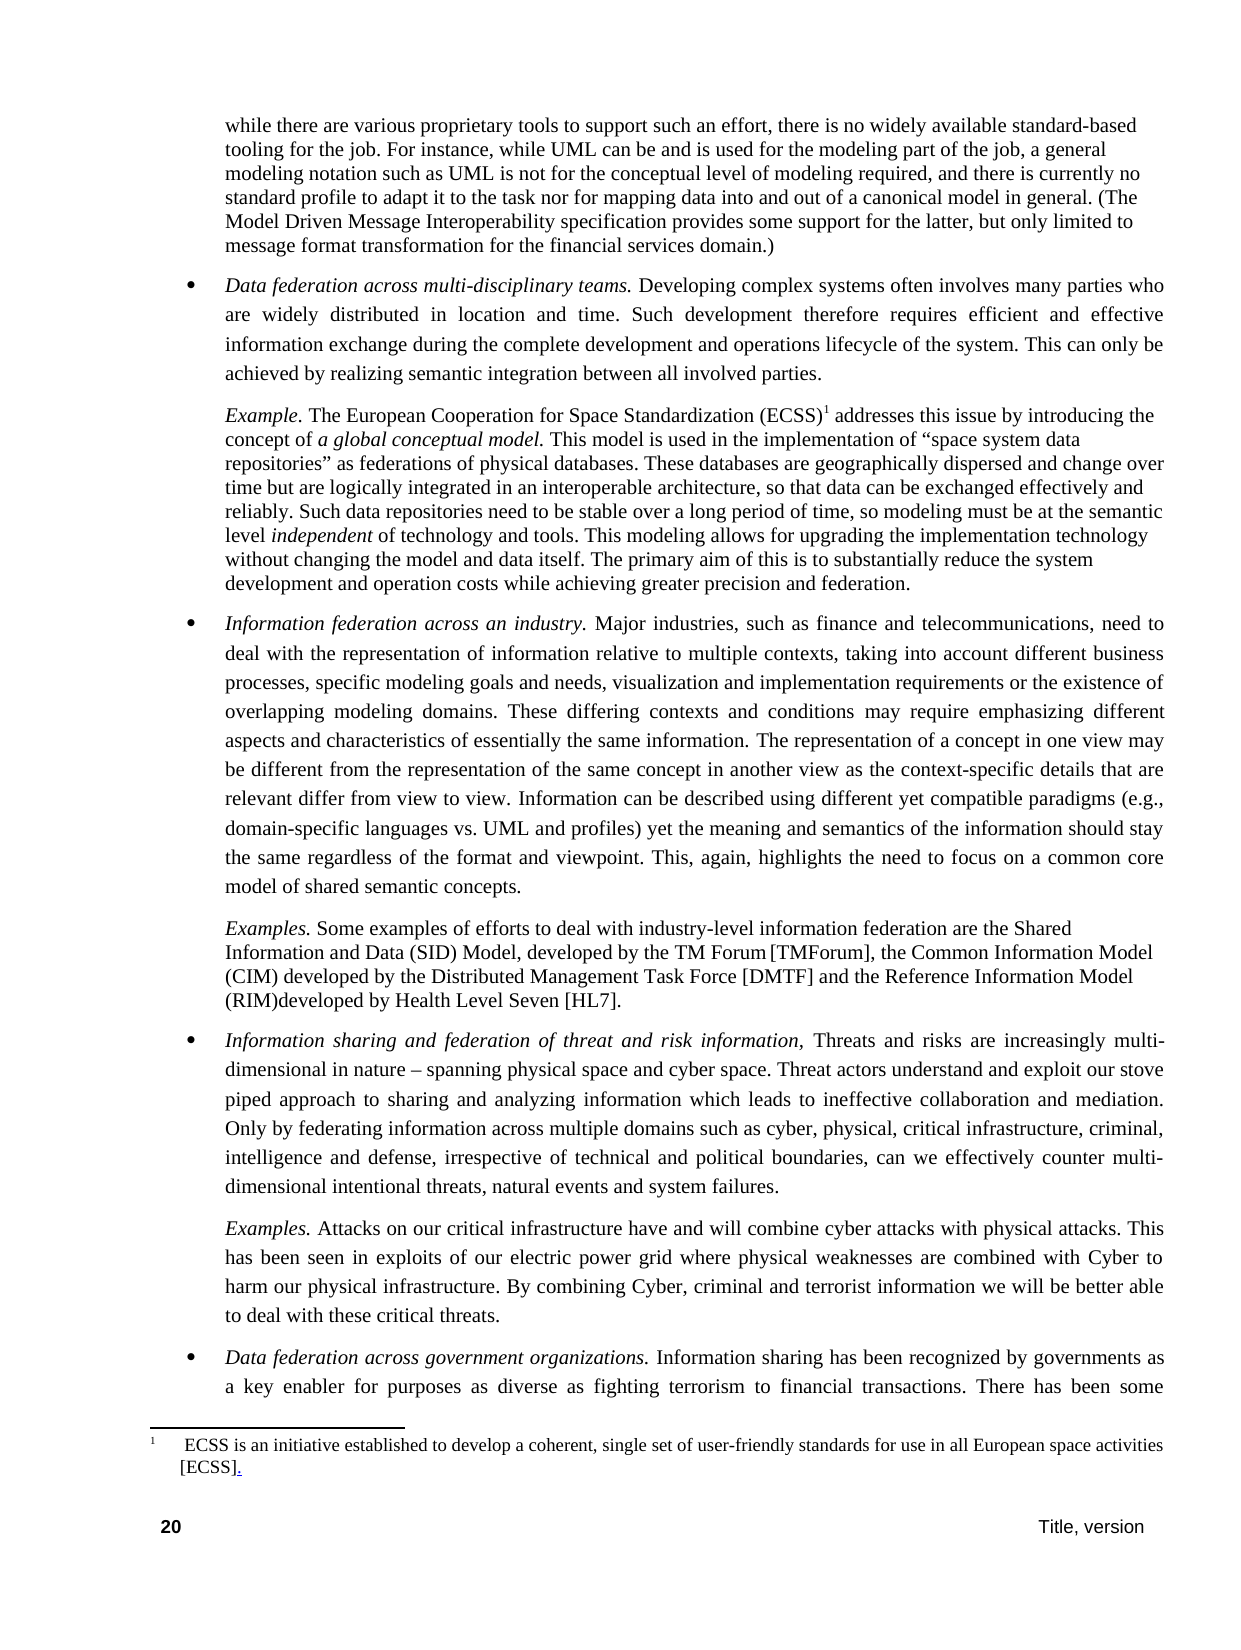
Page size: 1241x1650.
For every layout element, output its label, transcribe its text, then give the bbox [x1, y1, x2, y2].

text Examples. Attacks on our critical infrastructure have and will combine cyber attacks with physical attacks. This has been seen in exploits of our electric power grid where physical weaknesses are combined with Cyber to harm our physical infrastructure. By combining Cyber, criminal and terrorist information we will be better able to deal with these critical threats. [225, 1212, 1165, 1328]
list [187, 1341, 1165, 1399]
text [225, 112, 1165, 257]
list Information federation across an industry. Major industries, such as finance and telecommunications, need to deal with the representation of information relative to multiple contexts, taking into account different business processes, specific modeling goals and needs, visualization and implementation requirements or the existence of overlapping modeling domains. These differing contexts and conditions may require emphasizing different aspects and characteristics of essentially the same information. The representation of a concept in one view may be different from the representation of the same concept in another view as the context-specific details that are relevant differ from view to view. Information can be described using different yet compatible paradigms (e.g., domain-specific languages vs. UML and profiles) yet the meaning and semantics of the information should stay the same regardless of the format and viewpoint. This, again, highlights the need to focus on a common core model of shared semantic concepts. [187, 607, 1165, 899]
list Data federation across multi-disciplinary teams. Developing complex systems often involves many parties who are widely distributed in location and time. Such development therefore requires efficient and effective information exchange during the complete development and operations lifecycle of the system. This can only be achieved by realizing semantic integration between all involved parties. [187, 269, 1165, 386]
text Example. The European Cooperation for Space Standardization (ECSS) addresses this issue by introducing the concept of a global conceptual model. This model is used in the implementation of “space system data repositories” as federations of physical databases. These databases are geographically dispersed and change over time but are logically integrated in an interoperable architecture, so that data can be exchanged effectively and reliably. Such data repositories need to be stable over a long period of time, so modeling must be at the semantic level independent of technology and tools. This modeling allows for upgrading the implementation technology without changing the model and data itself. The primary aim of this is to substantially reduce the system development and operation costs while achieving greater precision and federation. [225, 402, 1165, 595]
list Information sharing and federation of threat and risk information, Threats and risks are increasingly multi-dimensional in nature – spanning physical space and cyber space. Threat actors understand and exploit our stove piped approach to sharing and analyzing information which leads to ineffective collaboration and mediation. Only by federating information across multiple domains such as cyber, physical, critical infrastructure, criminal, intelligence and defense, irrespective of technical and political boundaries, can we effectively counter multi-dimensional intentional threats, natural events and system failures. [187, 1024, 1165, 1199]
text Examples. Some examples of efforts to deal with industry-level information federation are the Shared Information and Data (SID) Model, developed by the TM Forum [TMForum], the Common Information Model (CIM) developed by the Distributed Management Task Force [DMTF] and the Reference Information Model (RIM)developed by Health Level Seven [HL7]. [225, 916, 1165, 1012]
